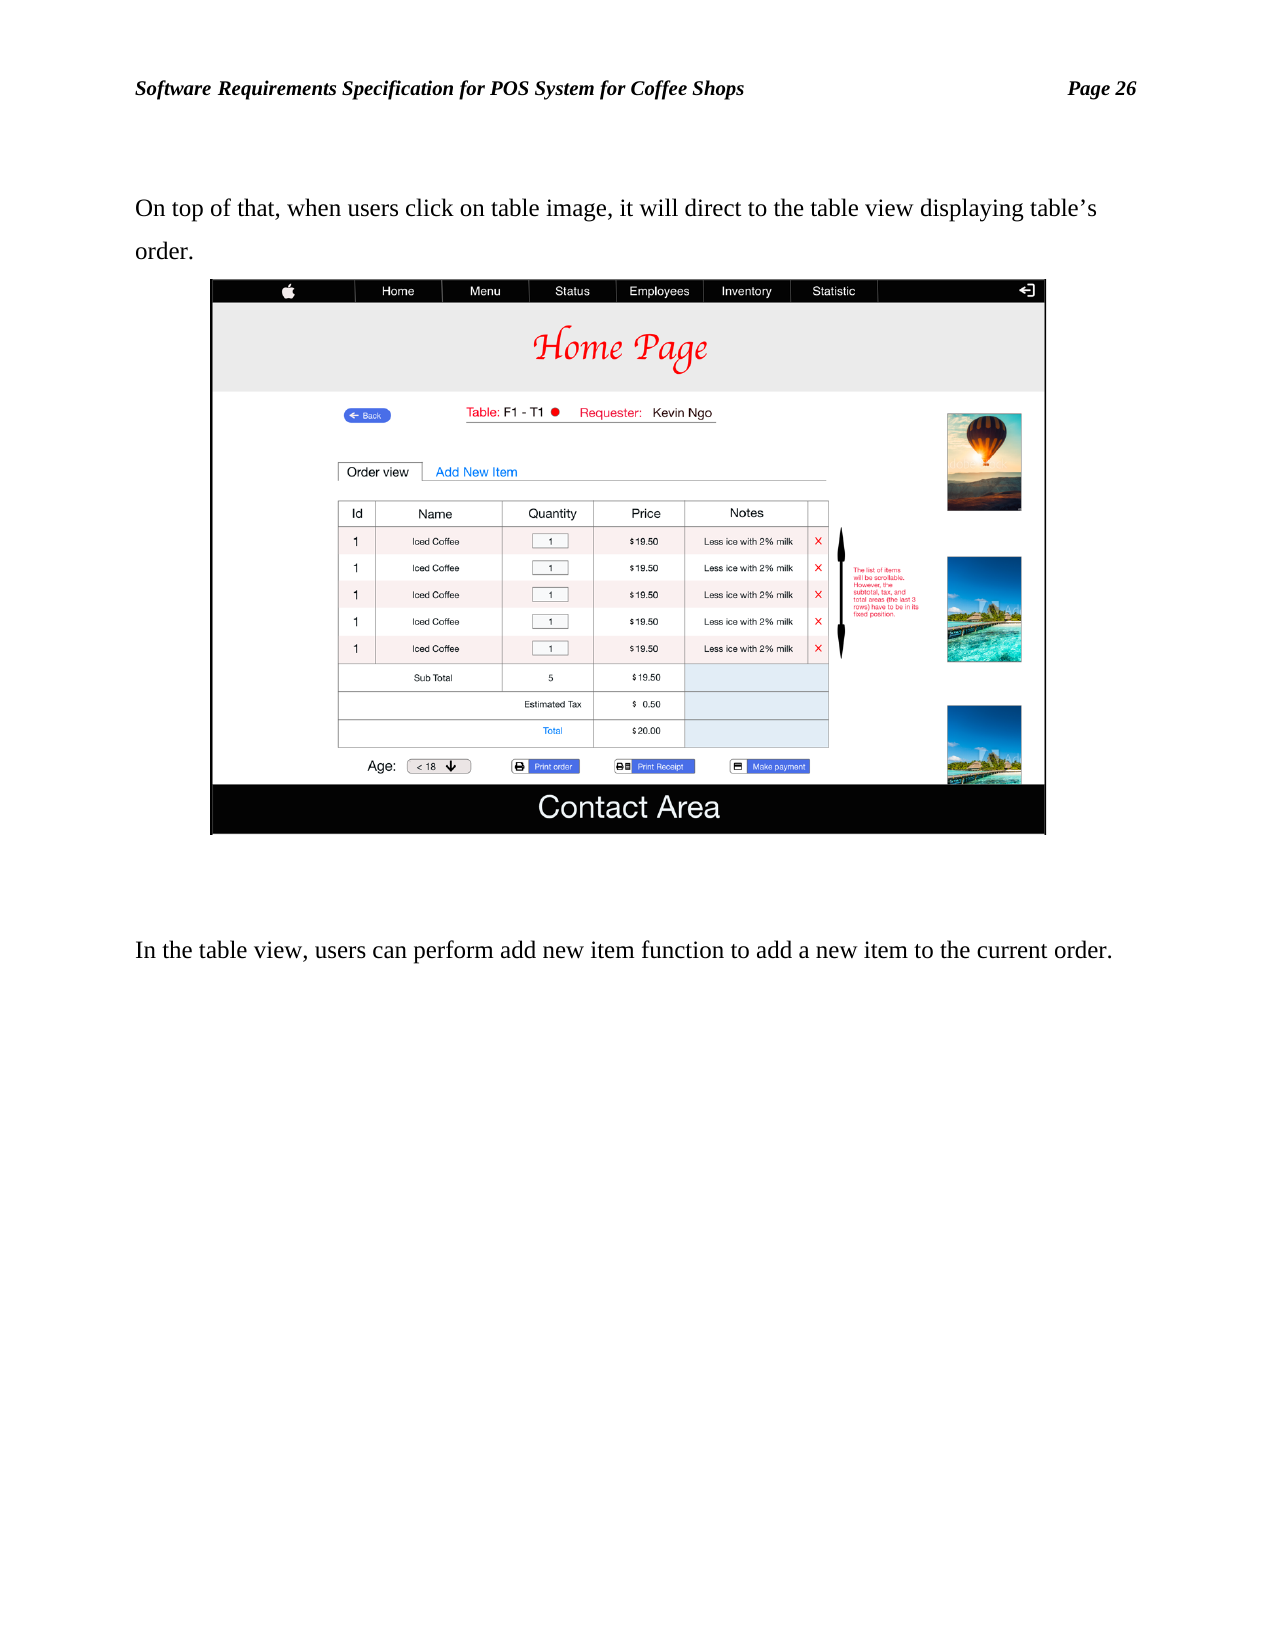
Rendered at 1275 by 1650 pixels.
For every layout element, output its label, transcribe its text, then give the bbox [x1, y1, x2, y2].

picture [210, 279, 1047, 835]
text In the table view, users can perform add new item function to add a new item to the current order. [135, 935, 1140, 964]
text On top of that, when users click on table image, it will direct to the table view displaying table’s order. [135, 193, 1140, 265]
